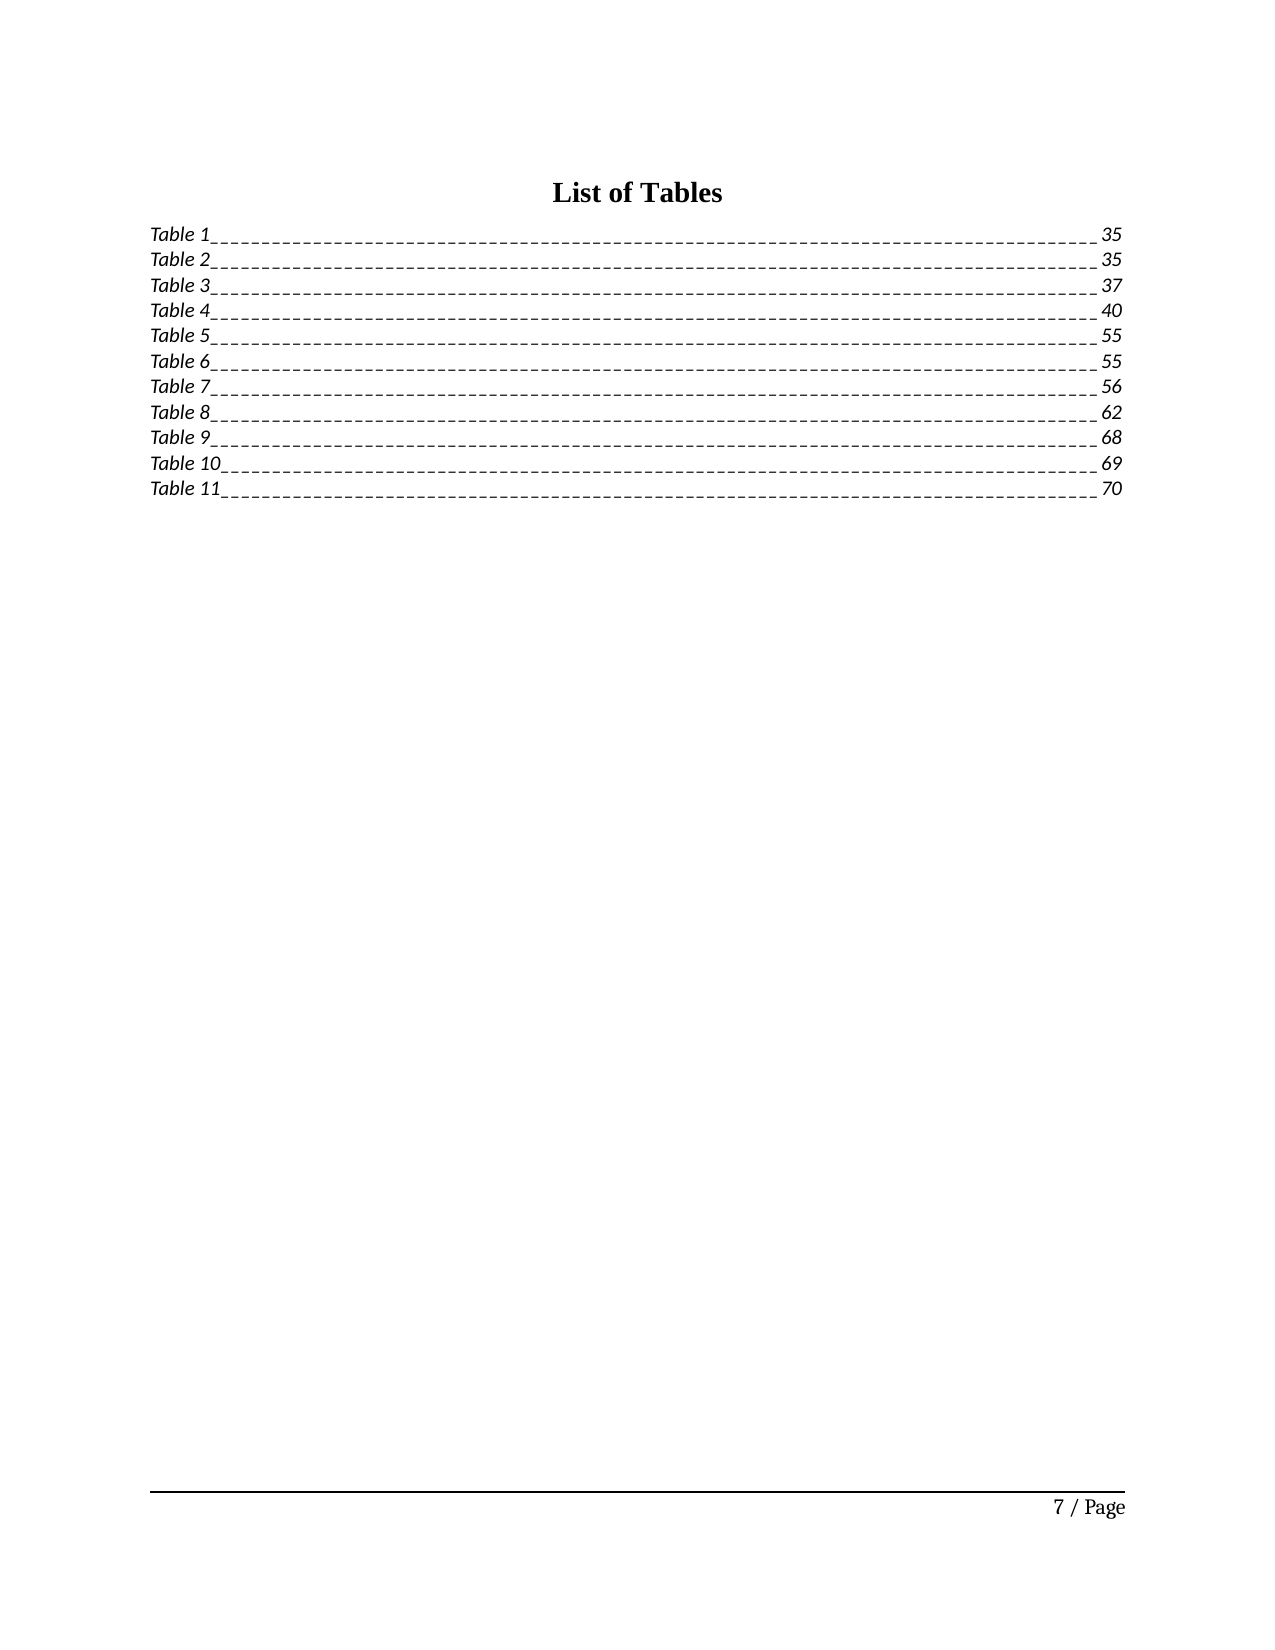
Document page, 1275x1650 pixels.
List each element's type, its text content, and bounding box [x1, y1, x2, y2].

text Table 5 55 [150, 323, 1125, 348]
text Table 9 68 [150, 424, 1125, 450]
text Table 10 69 [150, 450, 1125, 475]
text Table 6 55 [150, 348, 1125, 373]
text List of Tables [150, 175, 1125, 208]
text Table 8 62 [150, 399, 1125, 424]
text Table 3 37 [150, 272, 1125, 297]
text Table 7 56 [150, 373, 1125, 399]
text Table 1 35 [150, 221, 1125, 246]
text Table 2 35 [150, 246, 1125, 272]
text Table 11 70 [150, 475, 1125, 501]
text Table 4 40 [150, 297, 1125, 323]
